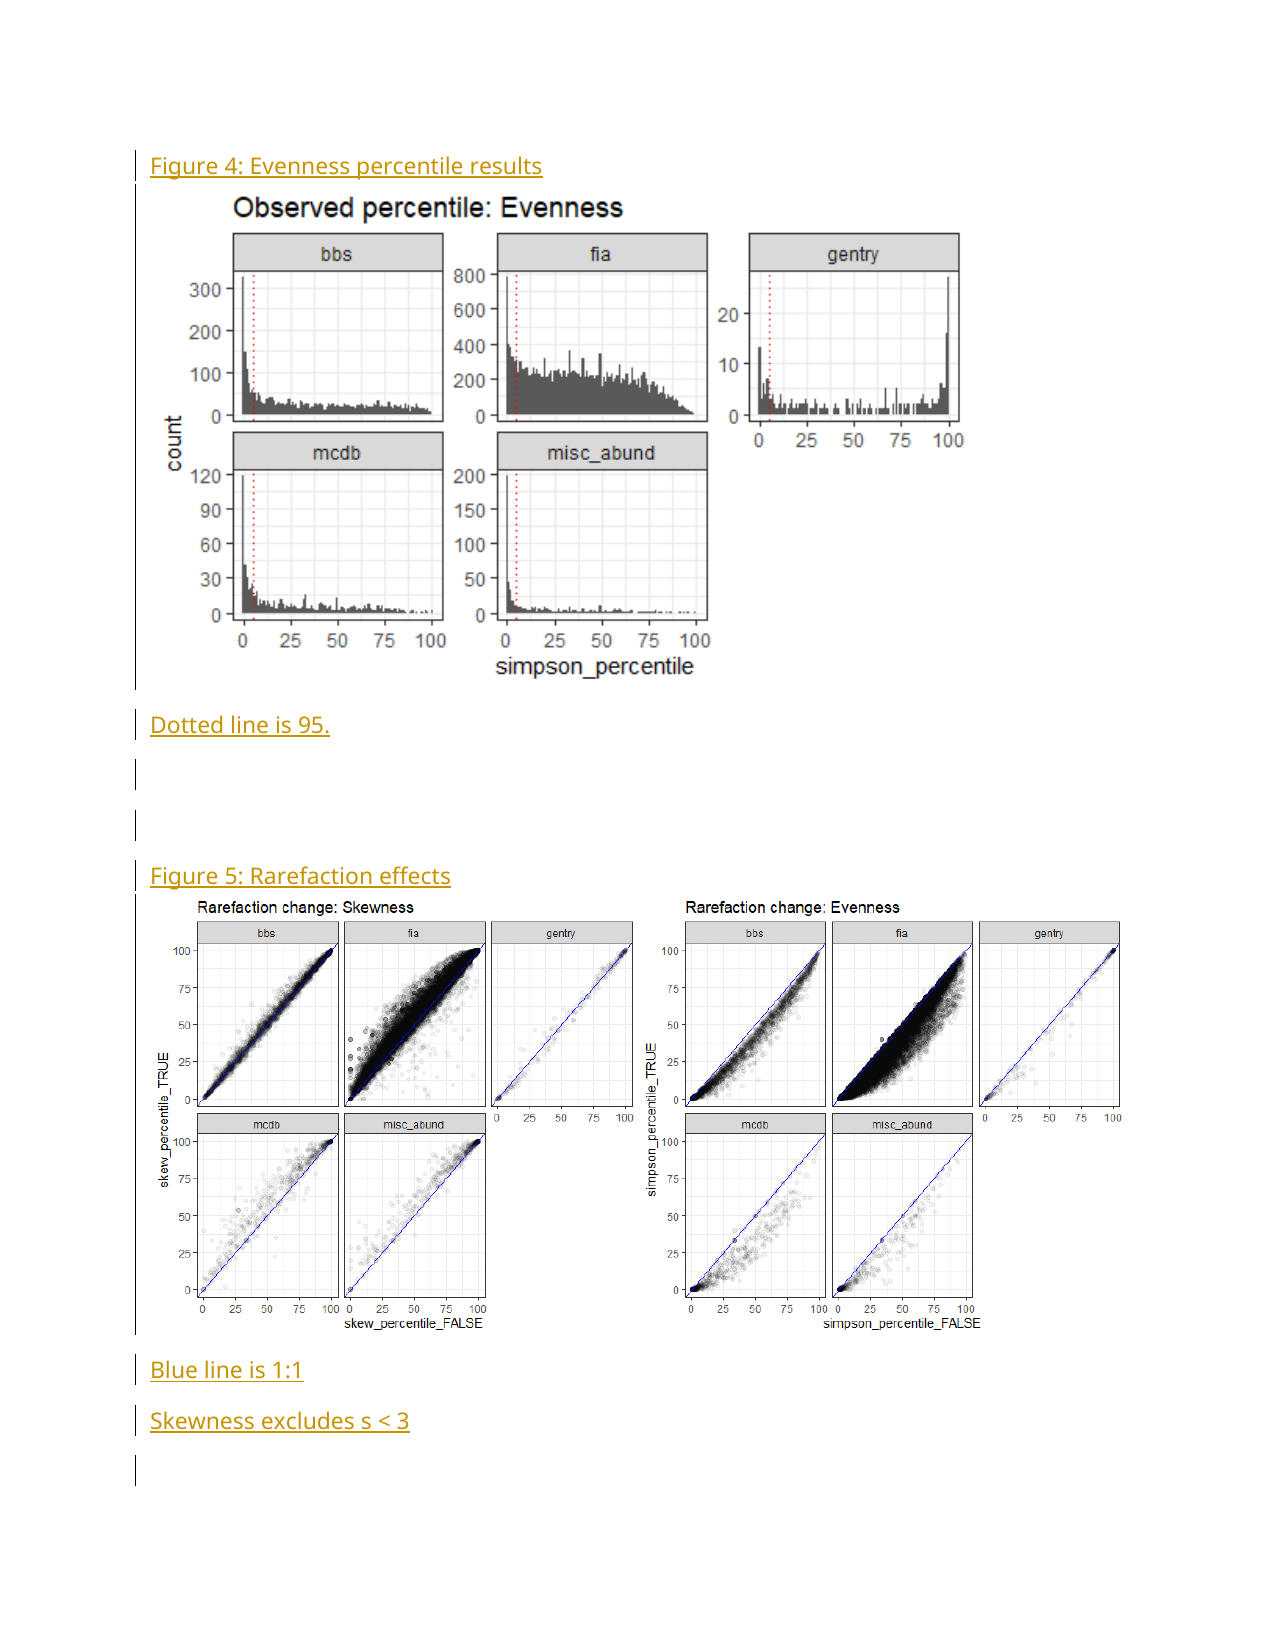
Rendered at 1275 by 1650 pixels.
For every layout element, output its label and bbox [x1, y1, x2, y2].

picture [150, 893, 1125, 1336]
picture [150, 183, 971, 690]
